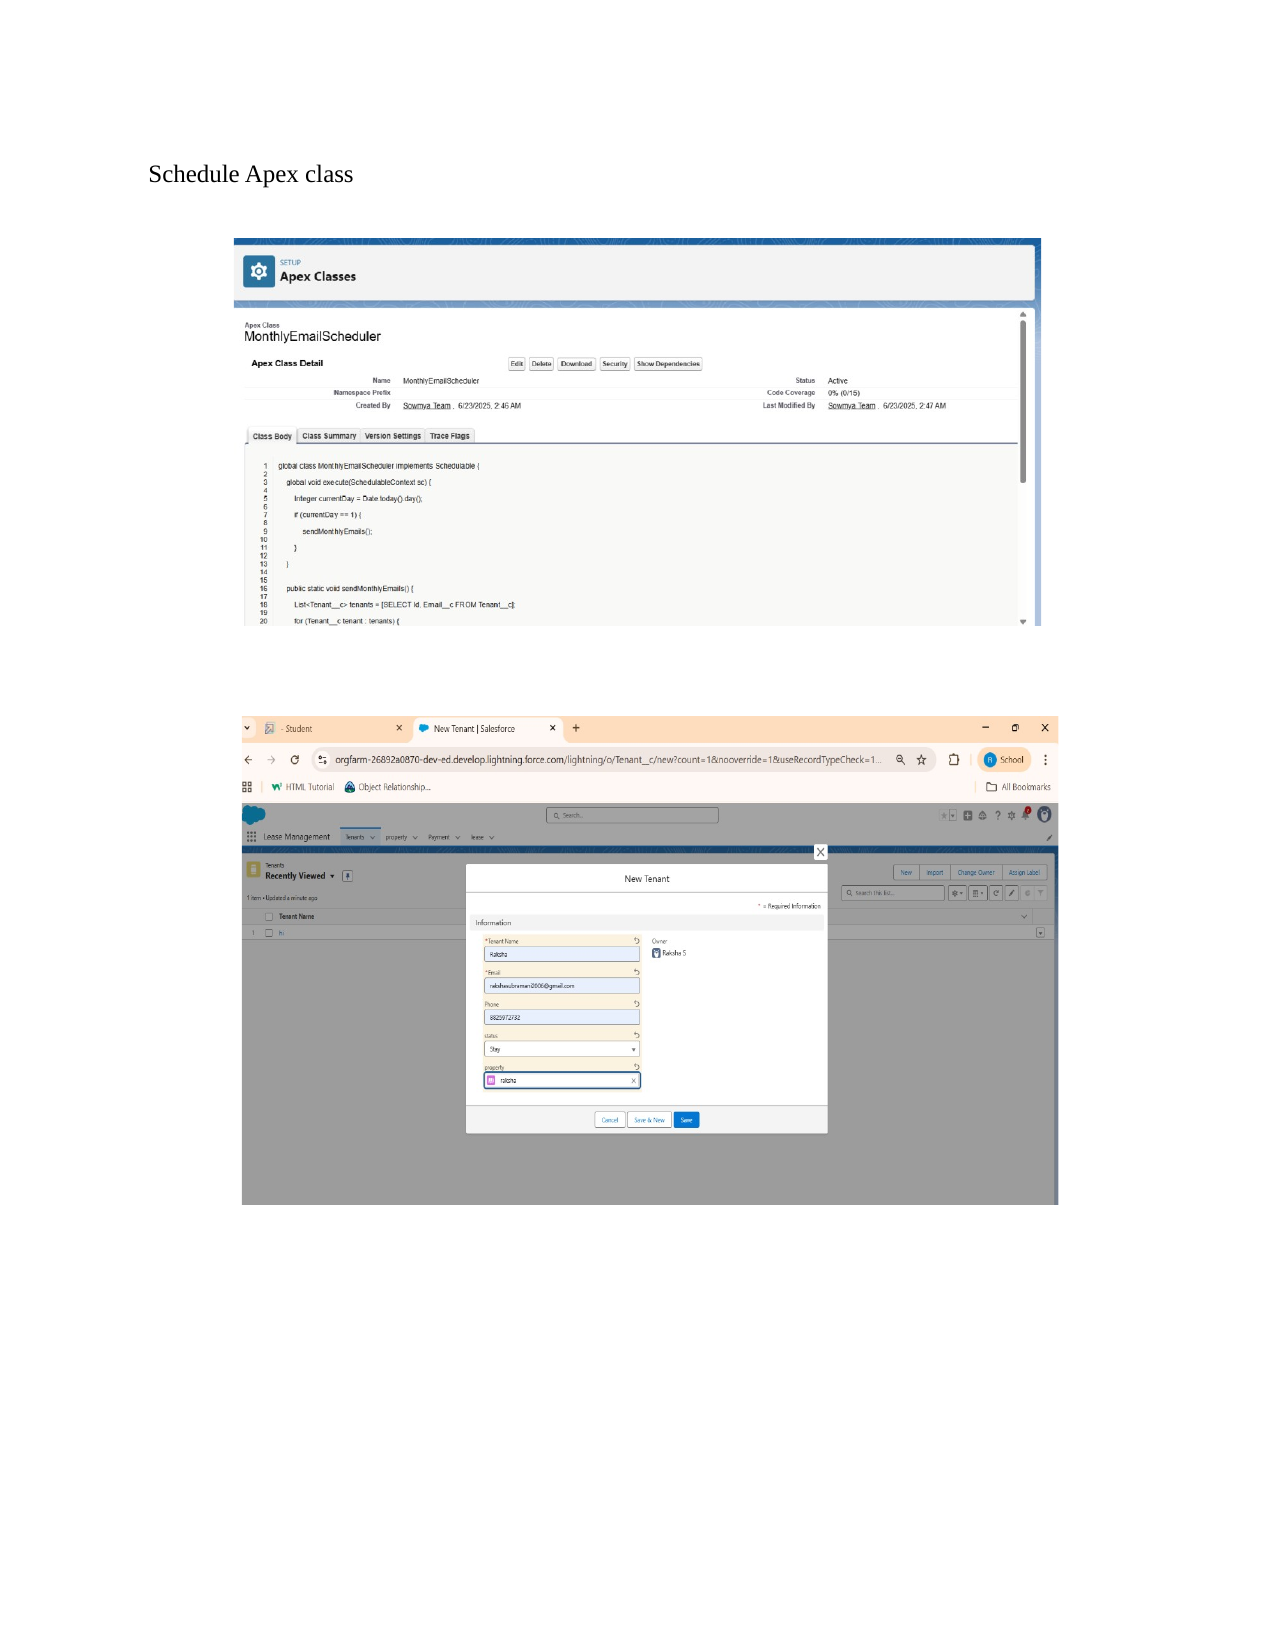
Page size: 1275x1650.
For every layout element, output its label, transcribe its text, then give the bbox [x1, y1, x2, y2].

picture [241, 716, 1059, 1205]
text Schedule Apex class [148, 159, 1183, 188]
picture [233, 238, 1042, 626]
